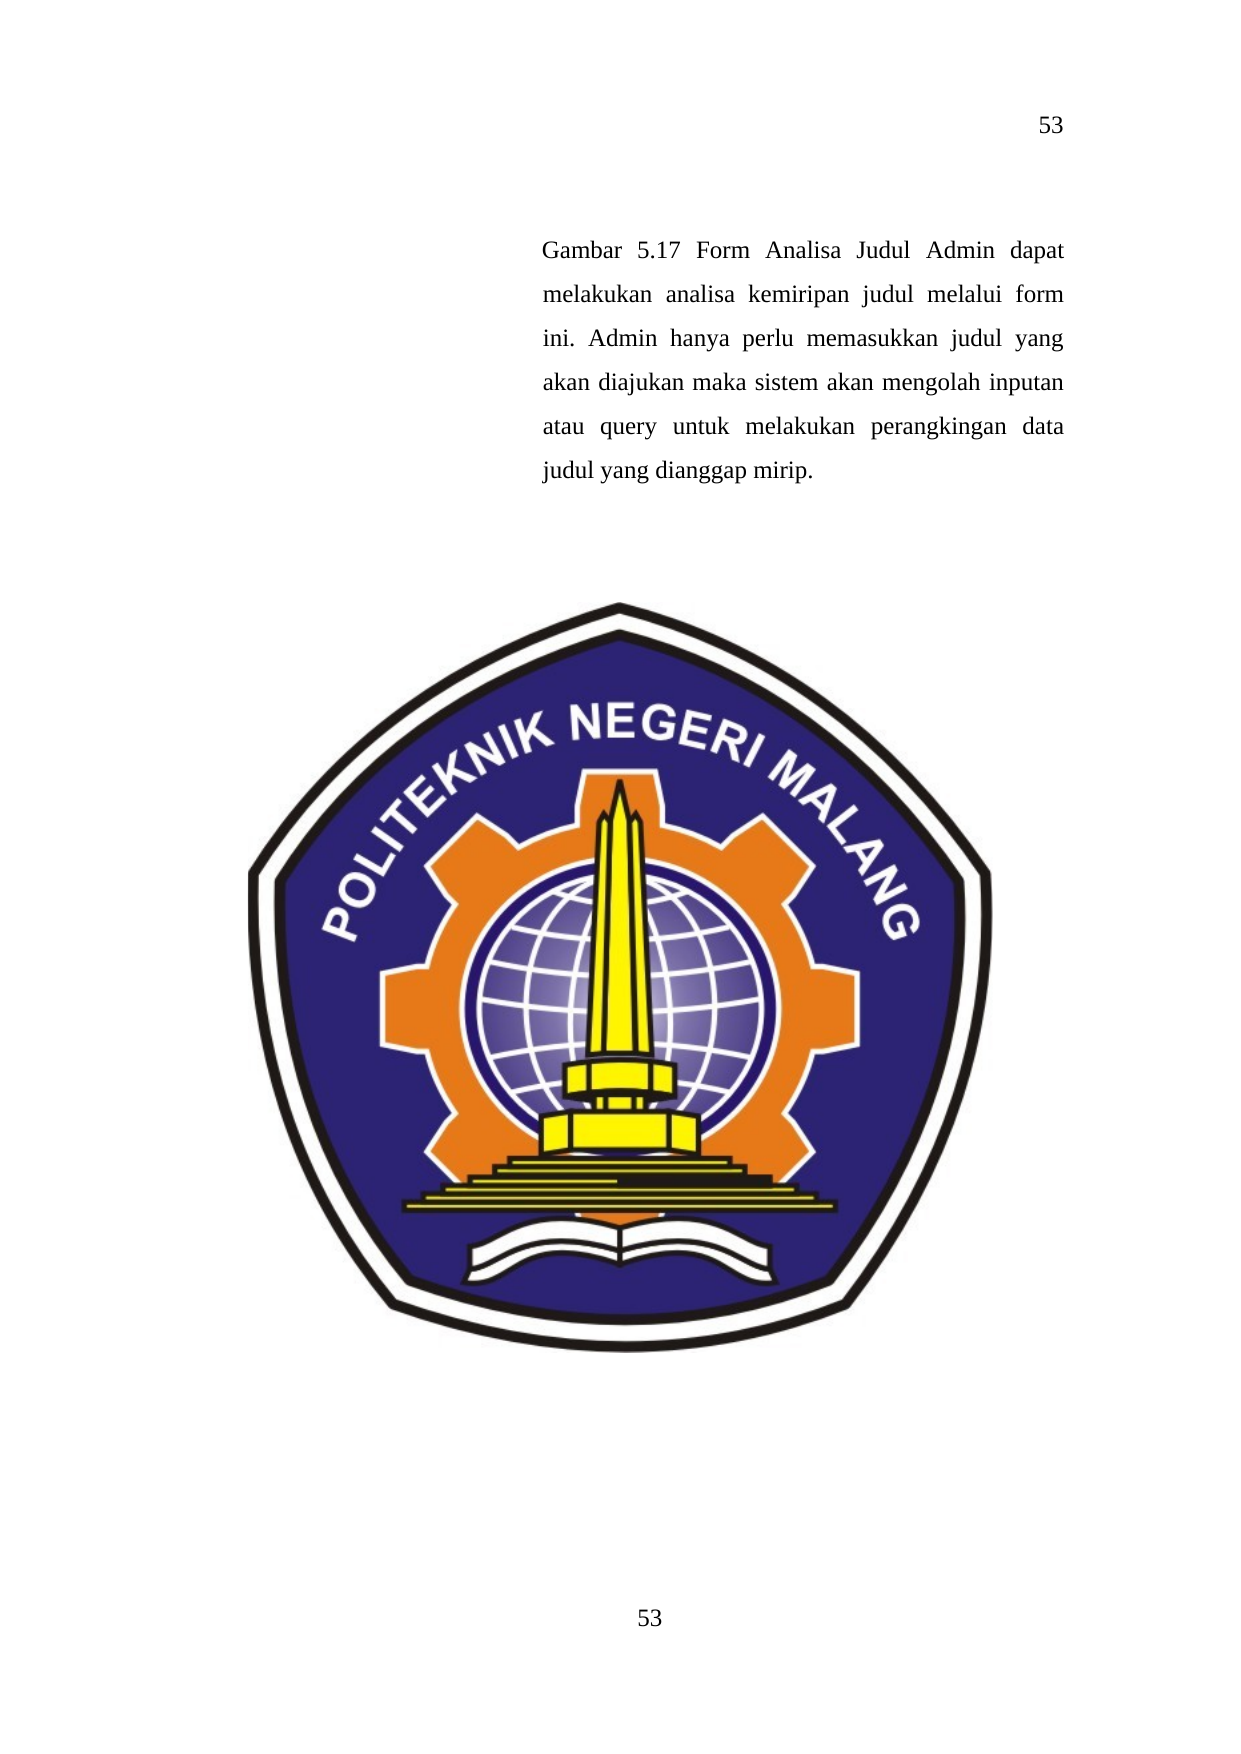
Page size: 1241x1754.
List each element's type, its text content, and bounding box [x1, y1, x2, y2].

picture [247, 602, 993, 1353]
text Gambar 5.17 Form Analisa Judul Admin dapat melakukan analisa kemiripan judul melalui form ini. Admin hanya perlu memasukkan judul yang akan diajukan maka sistem akan mengolah inputan atau query untuk melakukan perangkingan data judul yang dianggap mirip. [542, 236, 1064, 484]
